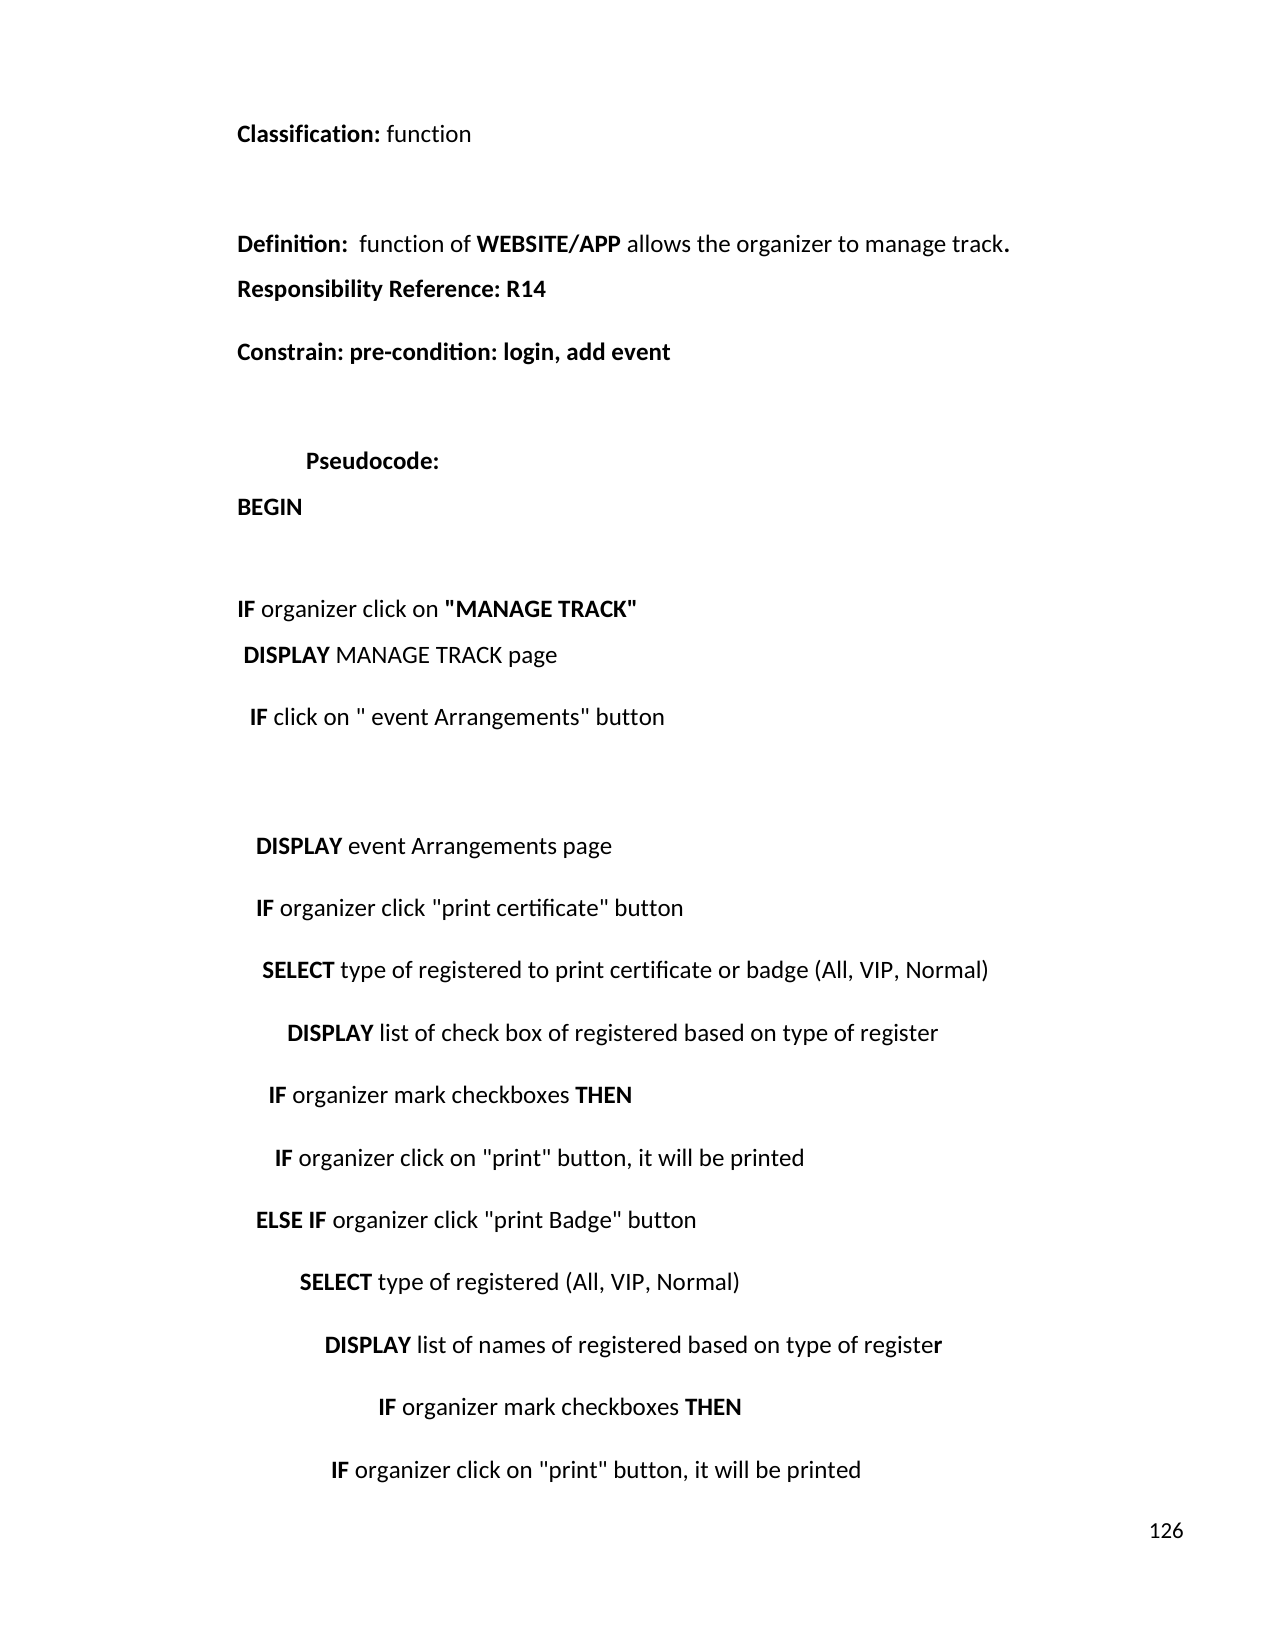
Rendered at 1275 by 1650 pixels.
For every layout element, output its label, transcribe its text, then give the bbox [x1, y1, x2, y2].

text IF organizer click "print certificate" button [256, 892, 1198, 923]
text SELECT type of registered to print certificate or badge (All, VIP, Normal) [262, 954, 1198, 985]
text IF organizer click on "MANAGE TRACK" DISPLAY MANAGE TRACK page [237, 593, 697, 669]
text SELECT type of registered (All, VIP, Normal) [299, 1267, 1198, 1297]
text IF organizer mark checkboxes THEN [268, 1079, 1198, 1110]
text DISPLAY event Arrangements page [256, 830, 1198, 860]
text Classification: function [237, 118, 1198, 149]
text IF organizer mark checkboxes THEN [364, 1391, 755, 1422]
text DISPLAY list of names of registered based on type of register [324, 1329, 1198, 1359]
text Definition: function of WEBSITE/APP allows the organizer to manage track. Responsibility Reference: R14 [237, 228, 1038, 304]
text IF click on " event Arrangements" button [249, 701, 1198, 732]
text DISPLAY list of check box of registered based on type of register [287, 1017, 1198, 1047]
text ELSE IF organizer click "print Badge" button [256, 1204, 1198, 1235]
text IF organizer click on "print" button, it will be printed [274, 1142, 1198, 1172]
text Pseudocode: BEGIN [237, 445, 443, 522]
text IF organizer click on "print" button, it will be printed [331, 1454, 1198, 1484]
text Constrain: pre-condition: login, add event [237, 336, 1198, 366]
